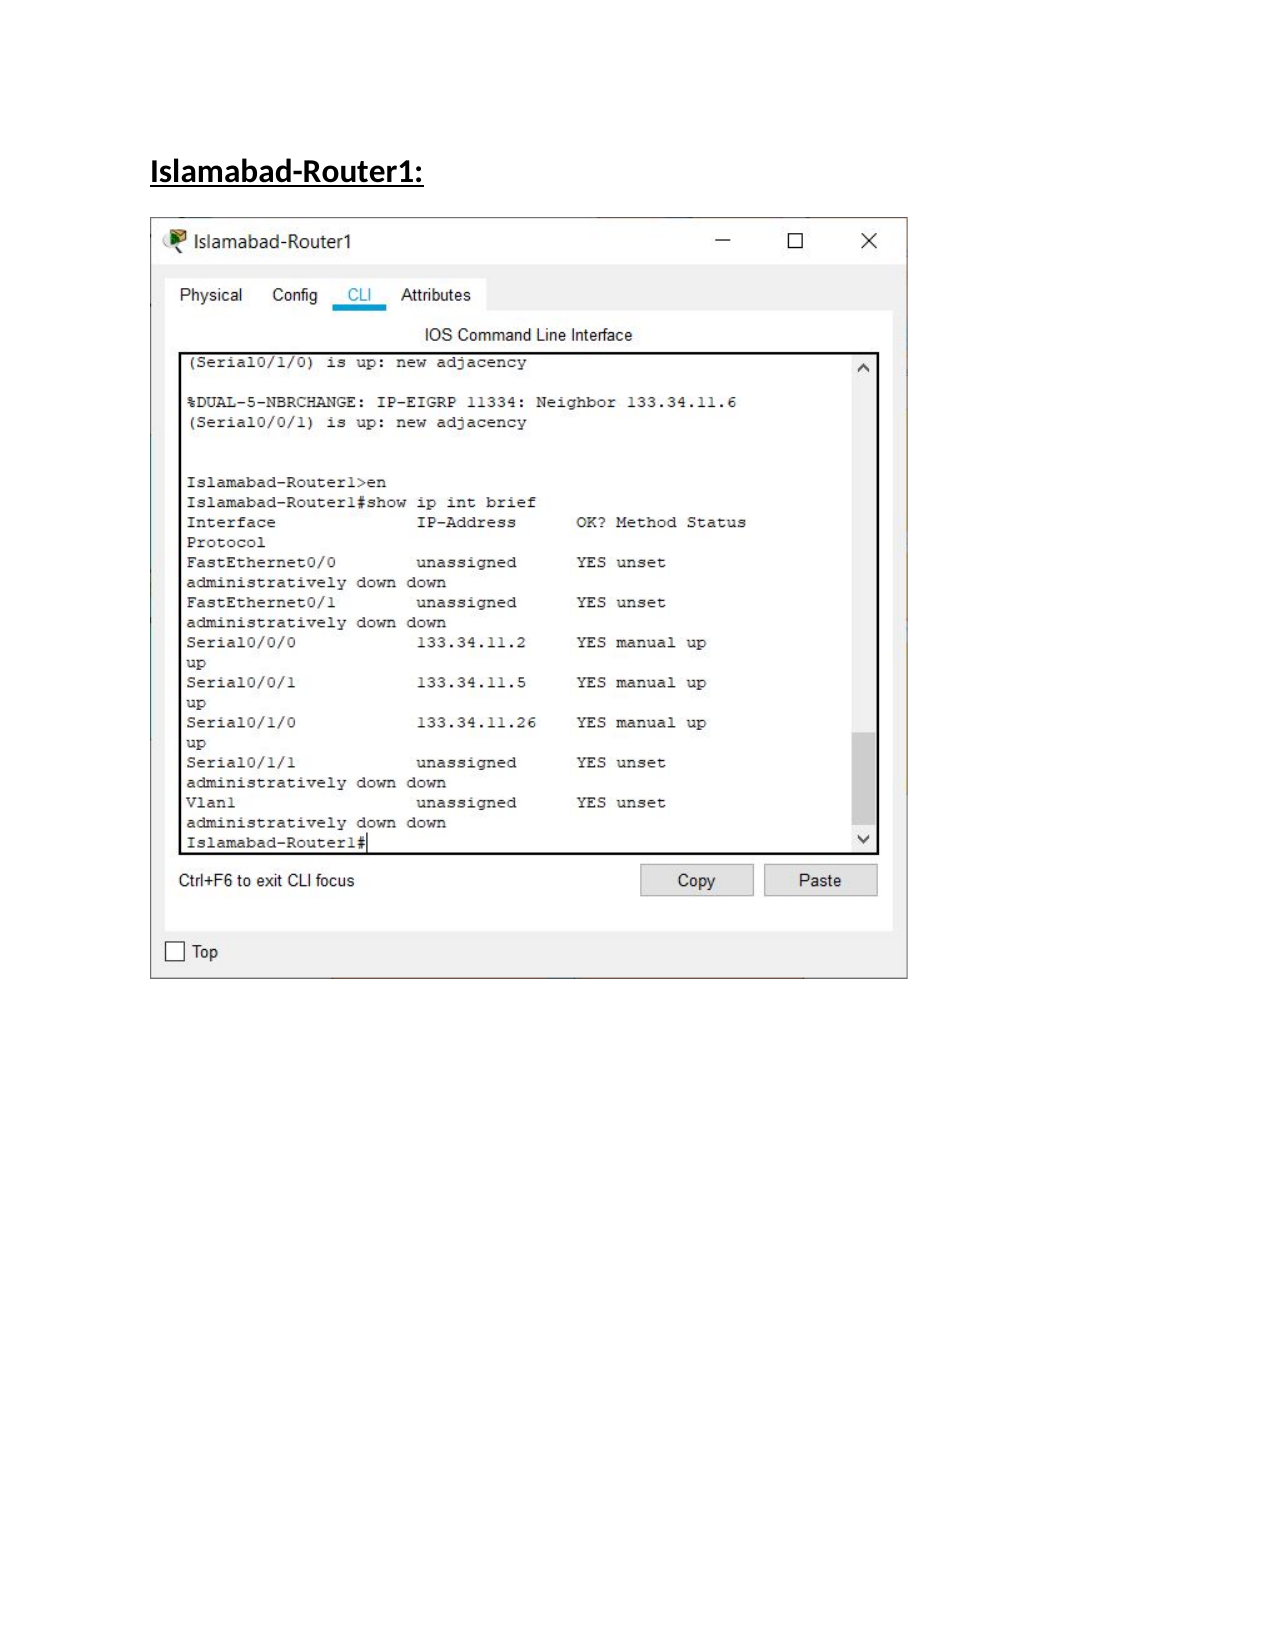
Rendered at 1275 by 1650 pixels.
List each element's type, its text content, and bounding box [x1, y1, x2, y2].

text Islamabad-Router1: [150, 150, 1125, 191]
picture [150, 217, 908, 979]
